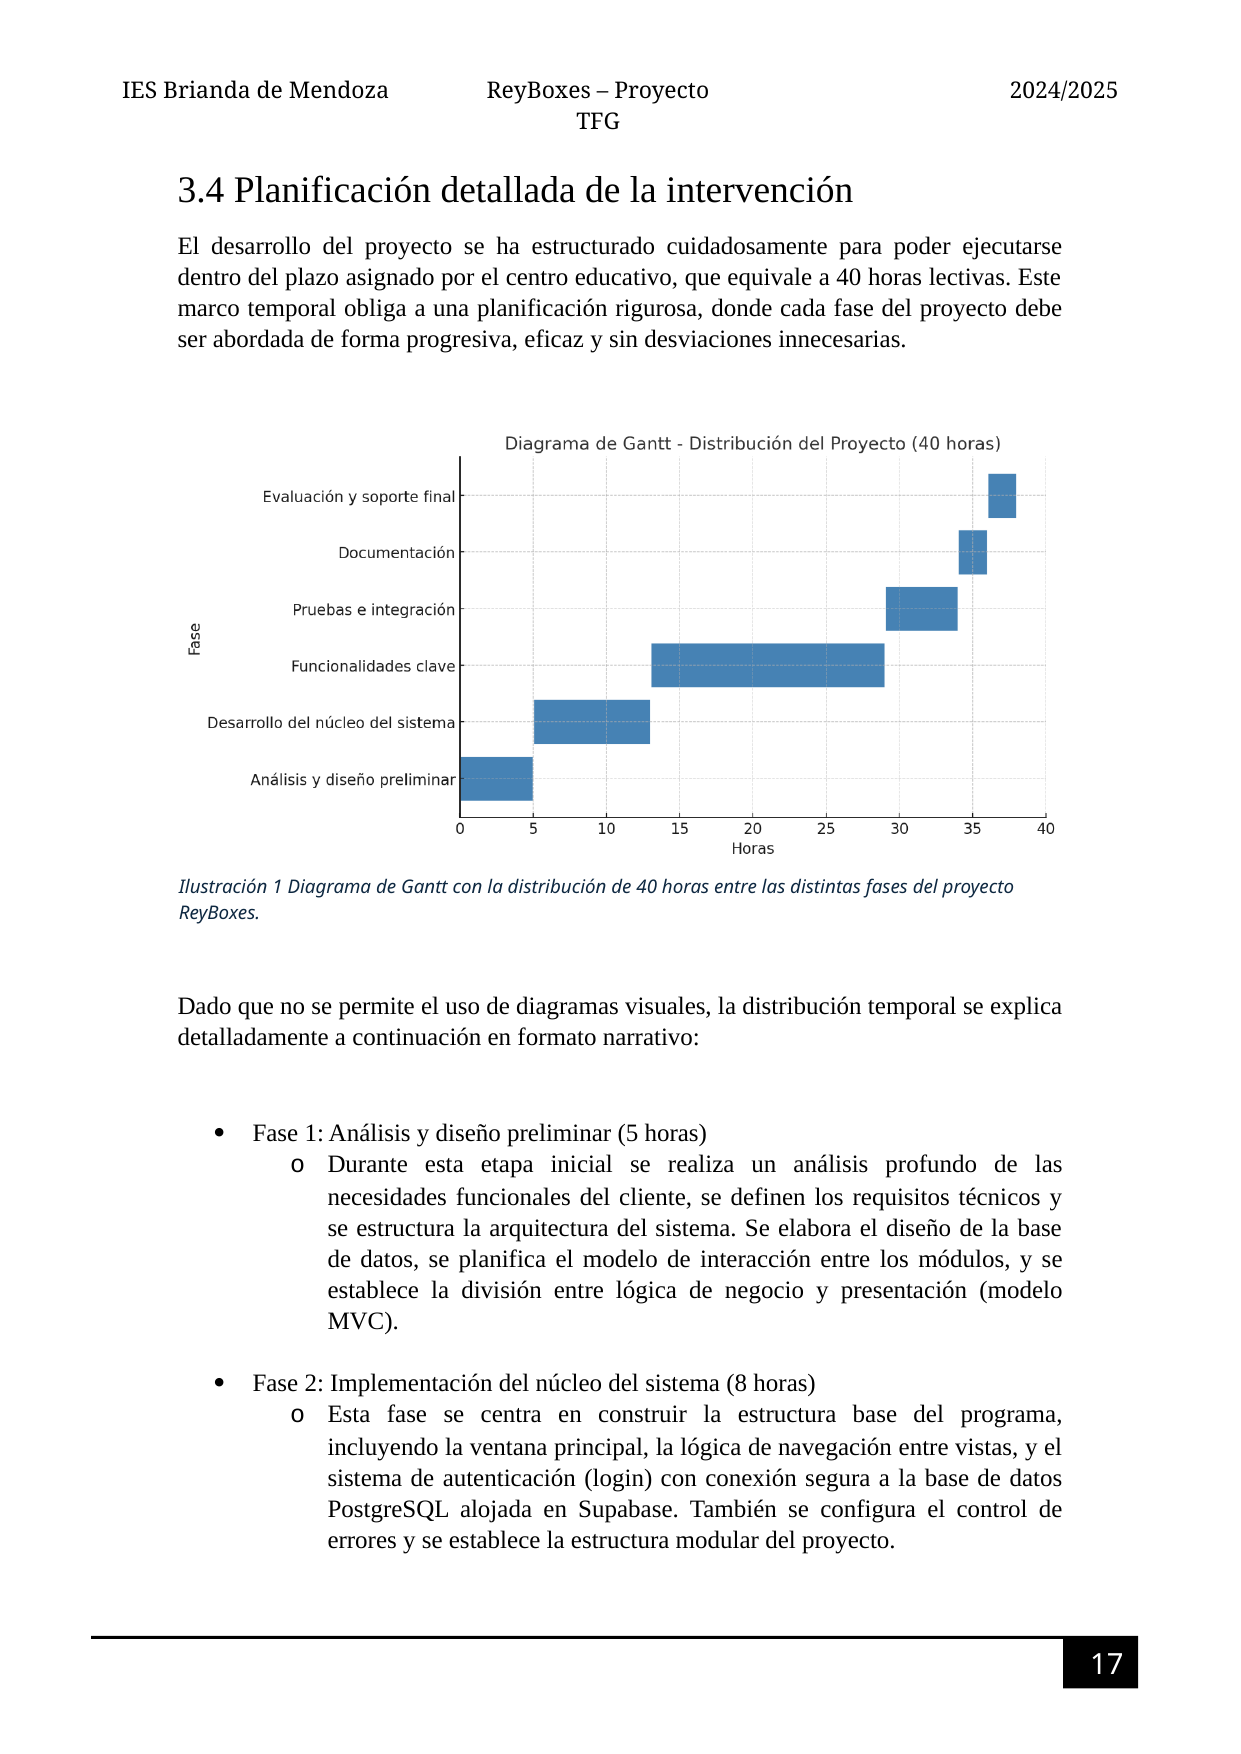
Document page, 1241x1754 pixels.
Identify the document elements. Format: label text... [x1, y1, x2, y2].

picture [178, 426, 1063, 865]
list Esta fase se centra en construir la estructura base del programa, incluyendo la ventana principal, la lógica de navegación entre vistas, y el sistema de autenticación (login) con conexión segura a la base de datos PostgreSQL alojada en Supabase. También se configura el control de errores y se establece la estructura modular del proyecto. [290, 1399, 1063, 1554]
list Fase 2: Implementación del núcleo del sistema (8 horas) [215, 1368, 1063, 1397]
list Durante esta etapa inicial se realiza un análisis profundo de las necesidades funcionales del cliente, se definen los requisitos técnicos y se estructura la arquitectura del sistema. Se elabora el diseño de la base de datos, se planifica el modelo de interacción entre los módulos, y se establece la división entre lógica de negocio y presentación (modelo MVC). [290, 1149, 1063, 1335]
text Dado que no se permite el uso de diagramas visuales, la distribución temporal se explica detalladamente a continuación en formato narrativo: [177, 991, 1063, 1051]
text 3.4 Planificación detallada de la intervención [177, 167, 1063, 211]
list Fase 1: Análisis y diseño preliminar (5 horas) [215, 1118, 1063, 1146]
text El desarrollo del proyecto se ha estructurado cuidadosamente para poder ejecutarse dentro del plazo asignado por el centro educativo, que equivale a 40 horas lectivas. Este marco temporal obliga a una planificación rigurosa, donde cada fase del proyecto debe ser abordada de forma progresiva, eficaz y sin desviaciones innecesarias. [177, 231, 1063, 353]
